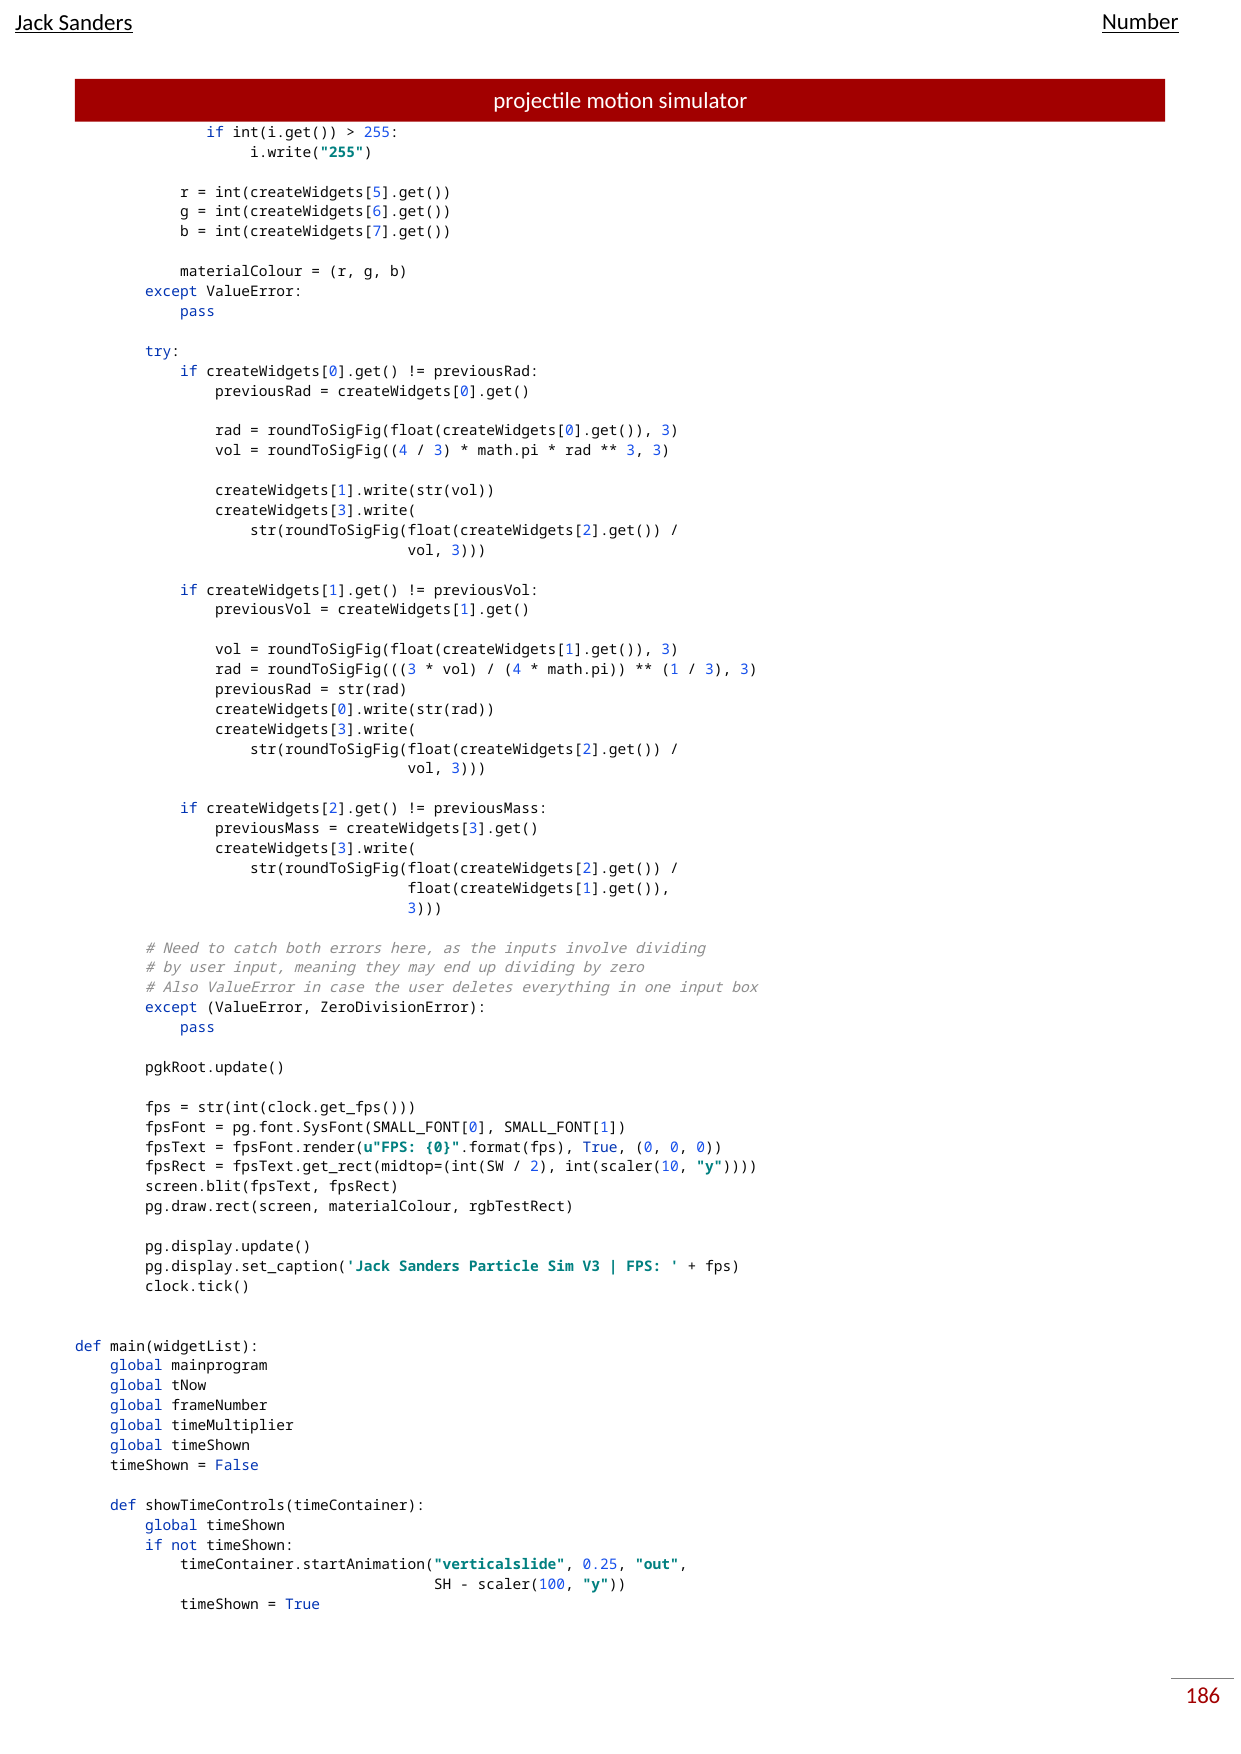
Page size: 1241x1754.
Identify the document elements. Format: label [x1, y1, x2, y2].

text [75, 122, 1165, 1614]
